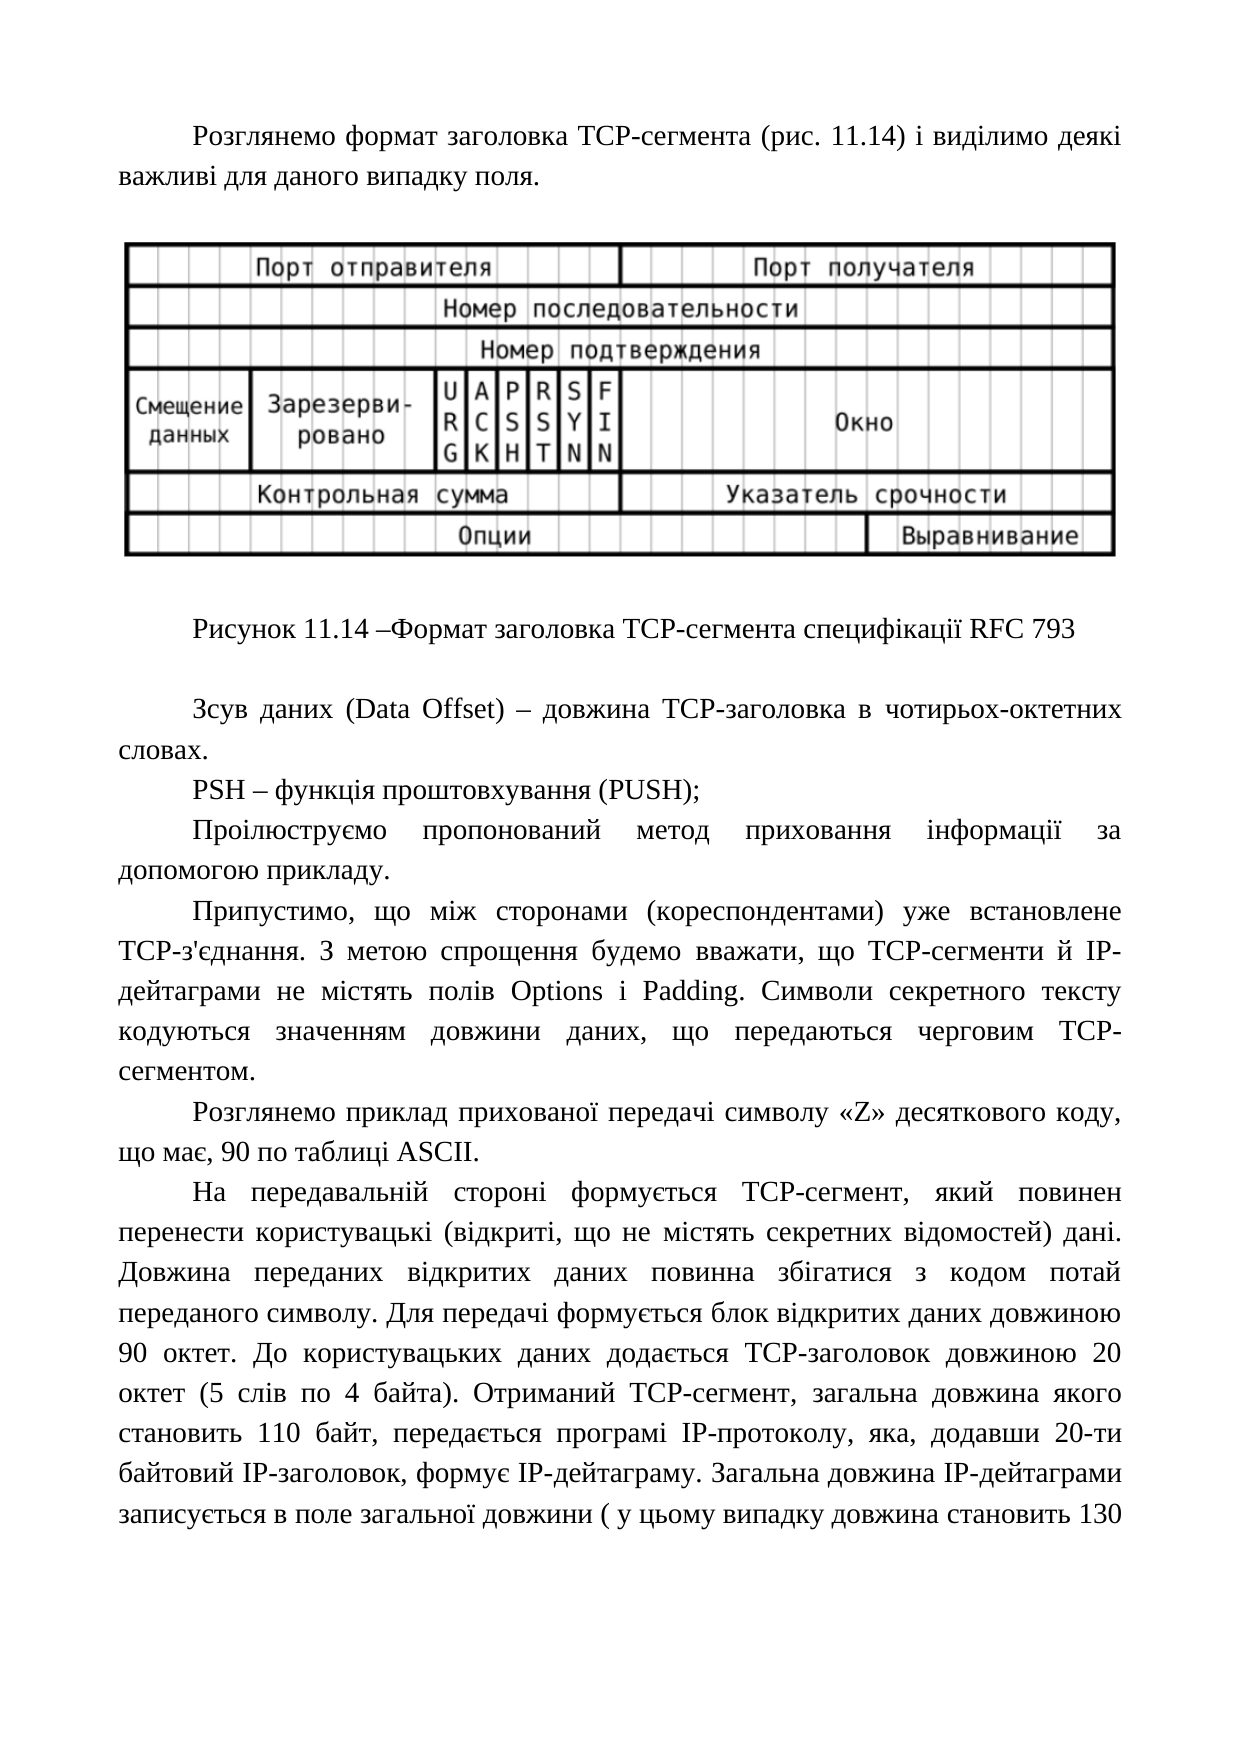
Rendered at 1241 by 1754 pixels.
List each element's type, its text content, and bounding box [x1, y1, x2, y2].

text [118, 1174, 1122, 1529]
text PSH – функція проштовхування (PUSH); [118, 772, 1122, 806]
text Розглянемо формат заголовка TCP-сегмента (рис. 11.14) і виділимо деякі важливі для даного випадку поля. [118, 118, 1122, 192]
text Припустимо, що між сторонами (кореспондентами) уже встановлене TCP-з'єднання. З метою спрощення будемо вважати, що TCP-сегменти й IP-дейтаграми не містять полів Options і Padding. Символи секретного тексту кодуються значенням довжини даних, що передаються черговим TCP-сегментом. [118, 893, 1122, 1087]
picture [118, 238, 1122, 565]
text Проілюструємо пропонований метод приховання інформації за допомогою прикладу. [118, 812, 1122, 886]
text Зсув даних (Data Offset) – довжина TCP-заголовка в чотирьох-октетних словах. [118, 692, 1122, 765]
text Рисунок 11.14 –Формат заголовка TCP-сегмента специфікації RFC 793 [118, 611, 1122, 645]
text Розглянемо приклад прихованої передачі символу «Z» десяткового коду, що має, 90 по таблиці ASCII. [118, 1094, 1122, 1167]
